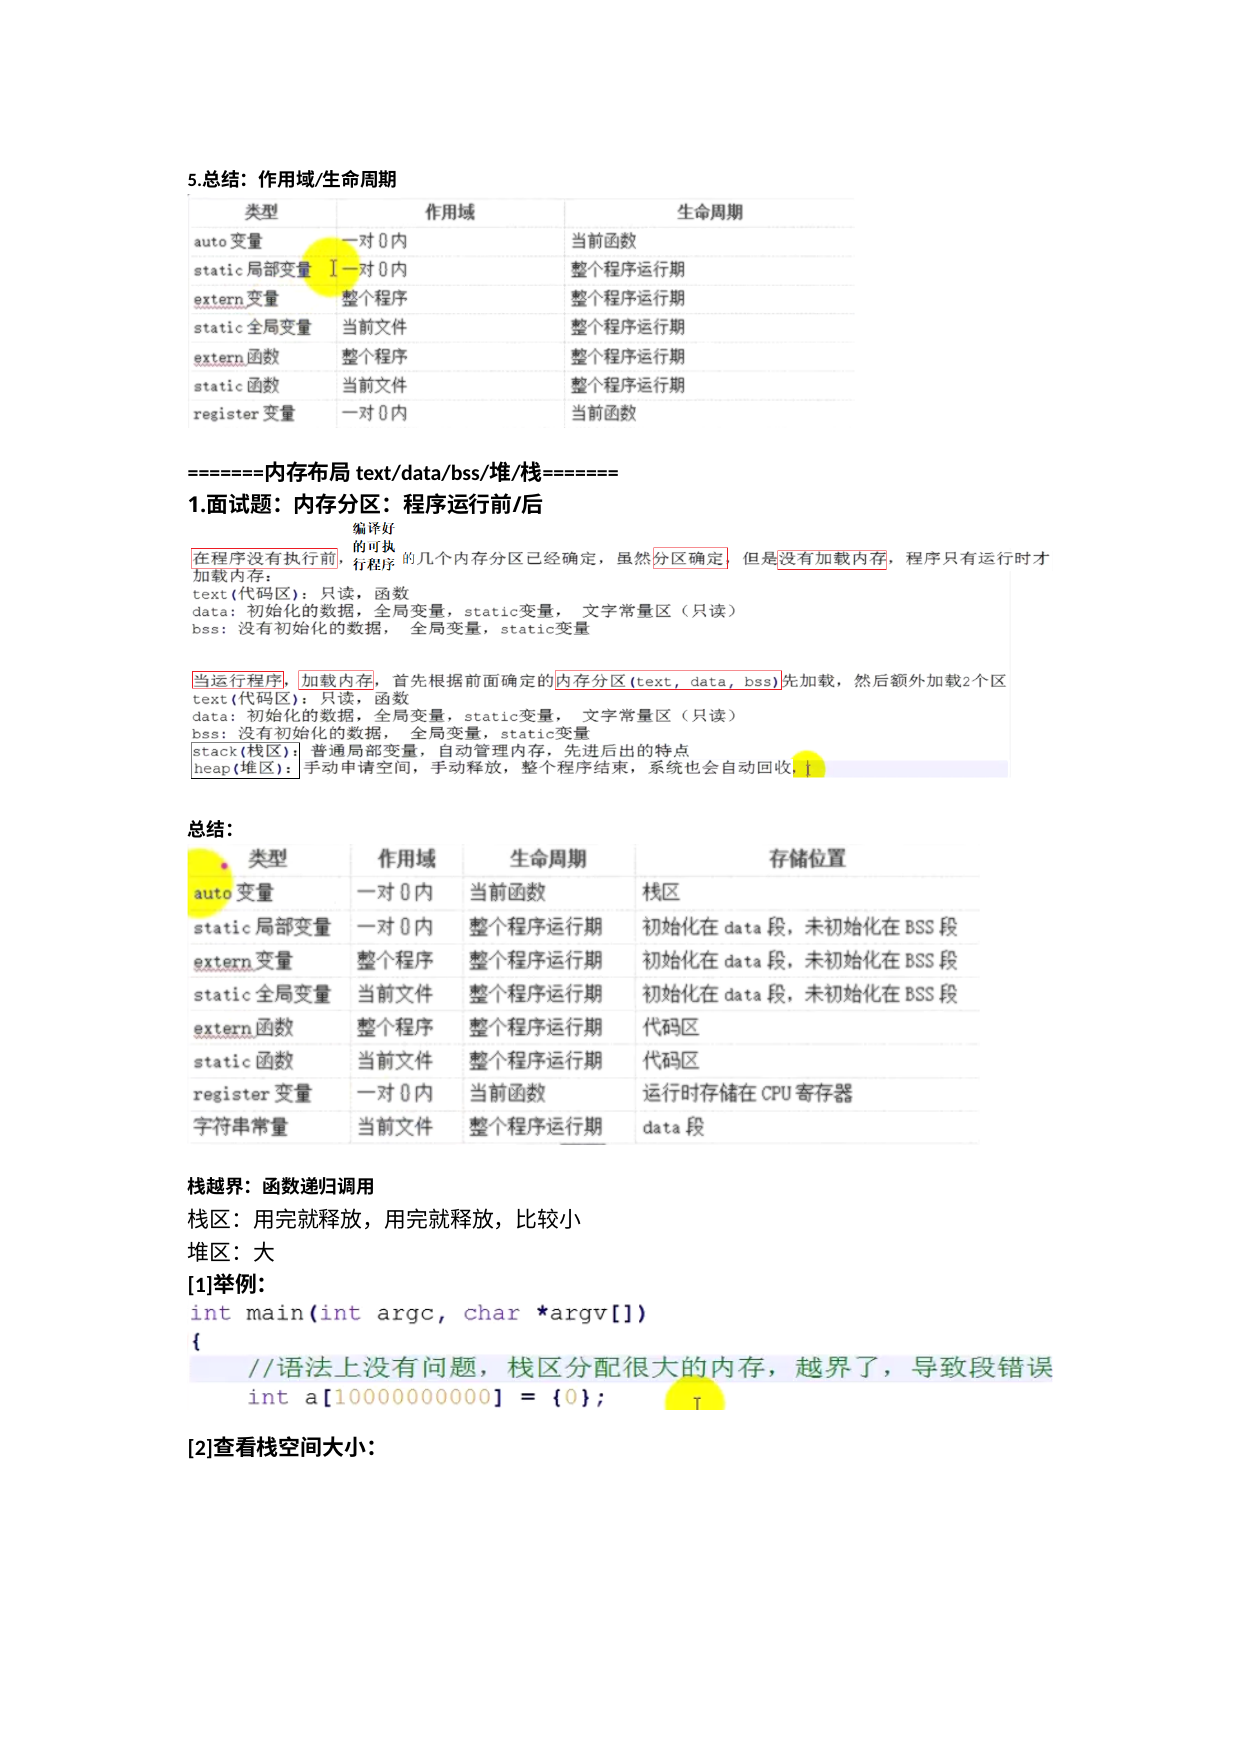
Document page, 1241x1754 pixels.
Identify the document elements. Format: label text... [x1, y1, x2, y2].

text 堆区：大 [187, 1234, 1053, 1267]
picture [187, 1299, 1053, 1410]
subtitle =======内存布局text/data/bss/堆/栈======= [187, 454, 1053, 487]
subtitle 栈越界：函数递归调用 [187, 1169, 1053, 1202]
text [1]举例： [187, 1267, 1053, 1299]
subtitle 总结： [187, 812, 1053, 844]
subtitle 5.总结：作用域/生命周期 [187, 162, 1053, 194]
picture [187, 844, 980, 1145]
picture [187, 519, 1053, 780]
text [2]查看栈空间大小： [187, 1429, 1053, 1462]
picture [187, 194, 855, 428]
text 栈区：用完就释放，用完就释放，比较小 [187, 1202, 1053, 1234]
subtitle 1.面试题：内存分区：程序运行前/后 [187, 487, 1053, 519]
